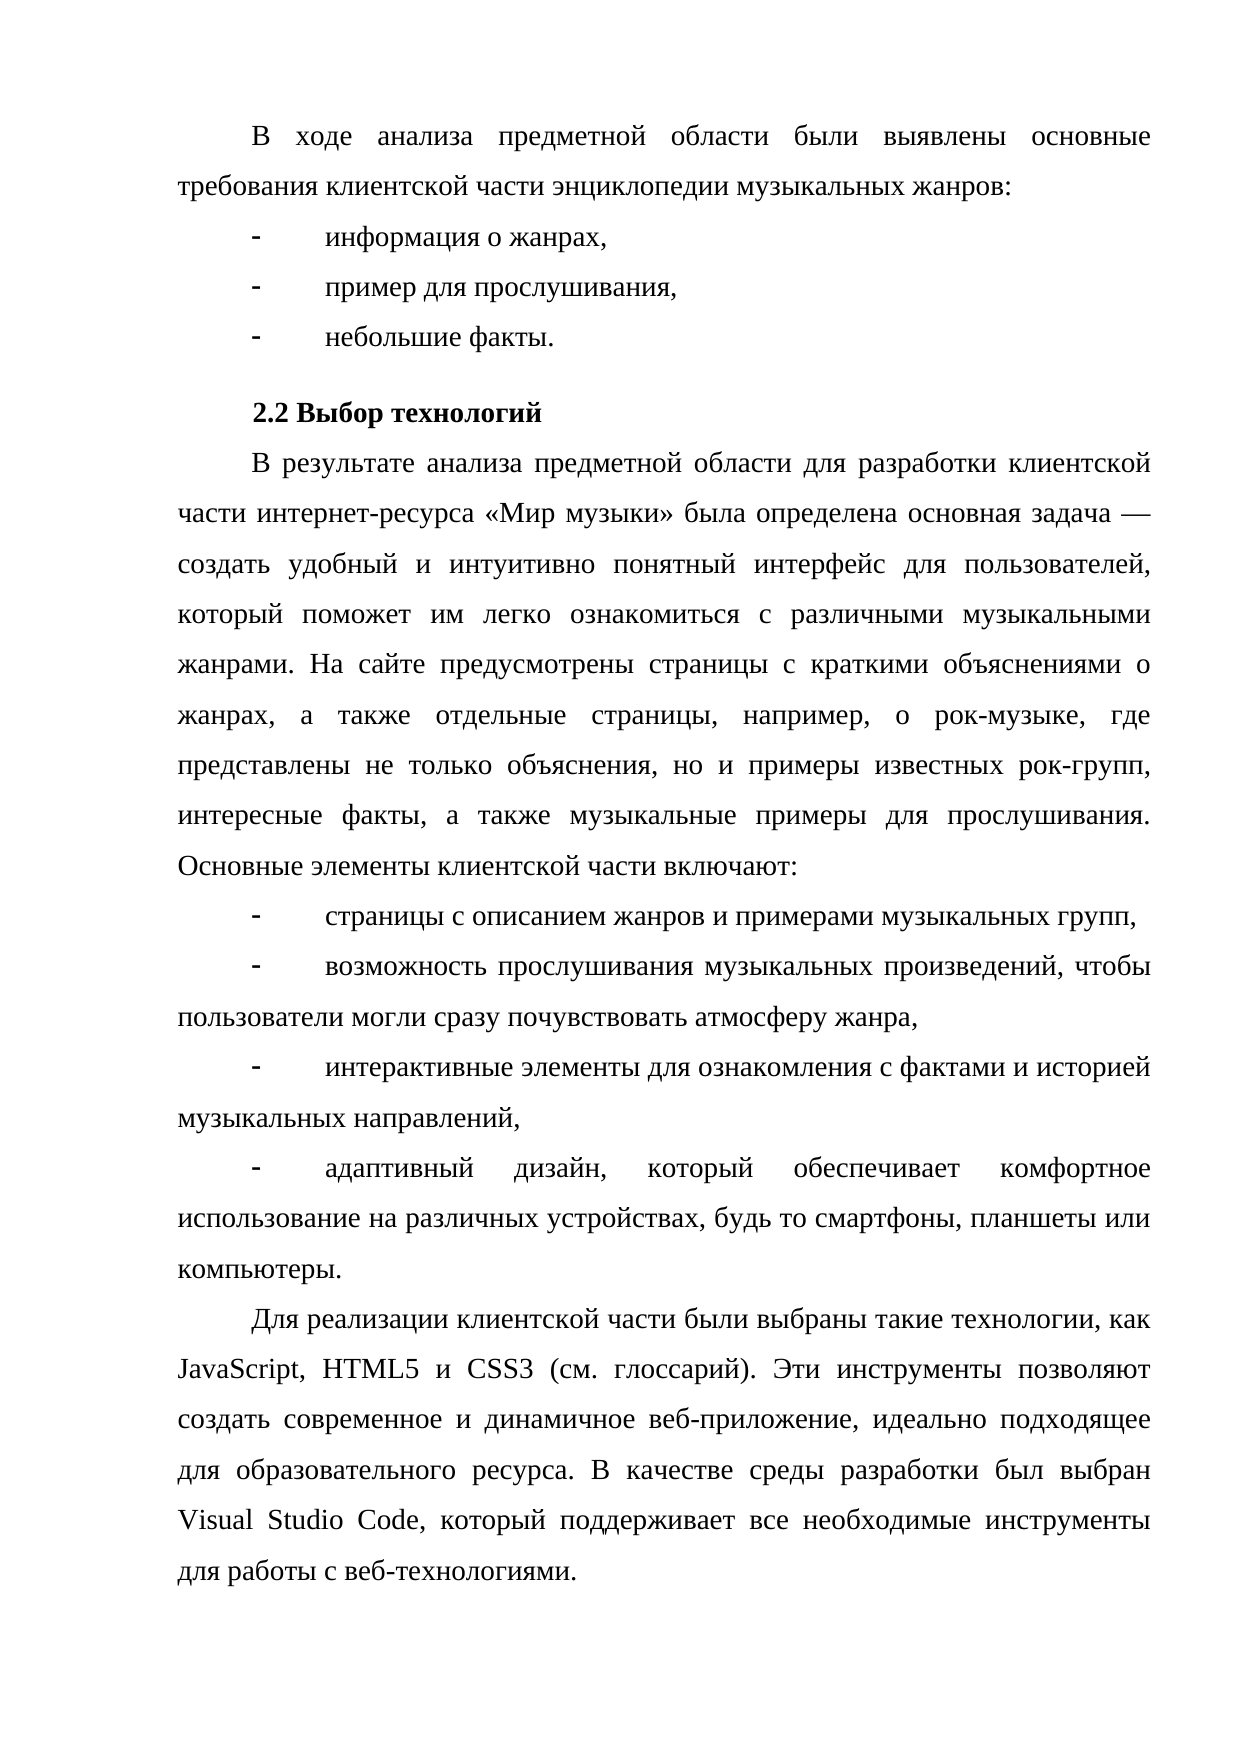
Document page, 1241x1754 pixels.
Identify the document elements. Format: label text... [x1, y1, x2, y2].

text В результате анализа предметной области для разработки клиентской части интернет-ресурса «Мир музыки» была определена основная задача — создать удобный и интуитивно понятный интерфейс для пользователей, который поможет им легко ознакомиться с различными музыкальными жанрами. На сайте предусмотрены страницы с краткими объяснениями о жанрах, а также отдельные страницы, например, о рок-музыке, где представлены не только объяснения, но и примеры известных рок-групп, интересные факты, а также музыкальные примеры для прослушивания. Основные элементы клиентской части включают: [177, 445, 1152, 881]
list пример для прослушивания, [177, 269, 1152, 303]
list 2.2 Выбор технологий [252, 395, 1152, 428]
list В ходе анализа предметной области были выявлены основные требования клиентской части энциклопедии музыкальных жанров: [177, 118, 1152, 202]
list интерактивные элементы для ознакомления с фактами и историей музыкальных направлений, [177, 1049, 1152, 1133]
list информация о жанрах, [177, 219, 1152, 252]
text Для реализации клиентской части были выбраны такие технологии, как JavaScript, HTML5 и CSS3 (см. глоссарий). Эти инструменты позволяют создать современное и динамичное веб-приложение, идеально подходящее для образовательного ресурса. В качестве среды разработки был выбран Visual Studio Code, который поддерживает все необходимые инструменты для работы с веб-технологиями. [177, 1301, 1152, 1586]
list адаптивный дизайн, который обеспечивает комфортное использование на различных устройствах, будь то смартфоны, планшеты или компьютеры. [177, 1150, 1152, 1284]
list страницы с описанием жанров и примерами музыкальных групп, [177, 898, 1152, 932]
list небольшие факты. [177, 319, 1152, 353]
list возможность прослушивания музыкальных произведений, чтобы пользователи могли сразу почувствовать атмосферу жанра, [177, 948, 1152, 1032]
